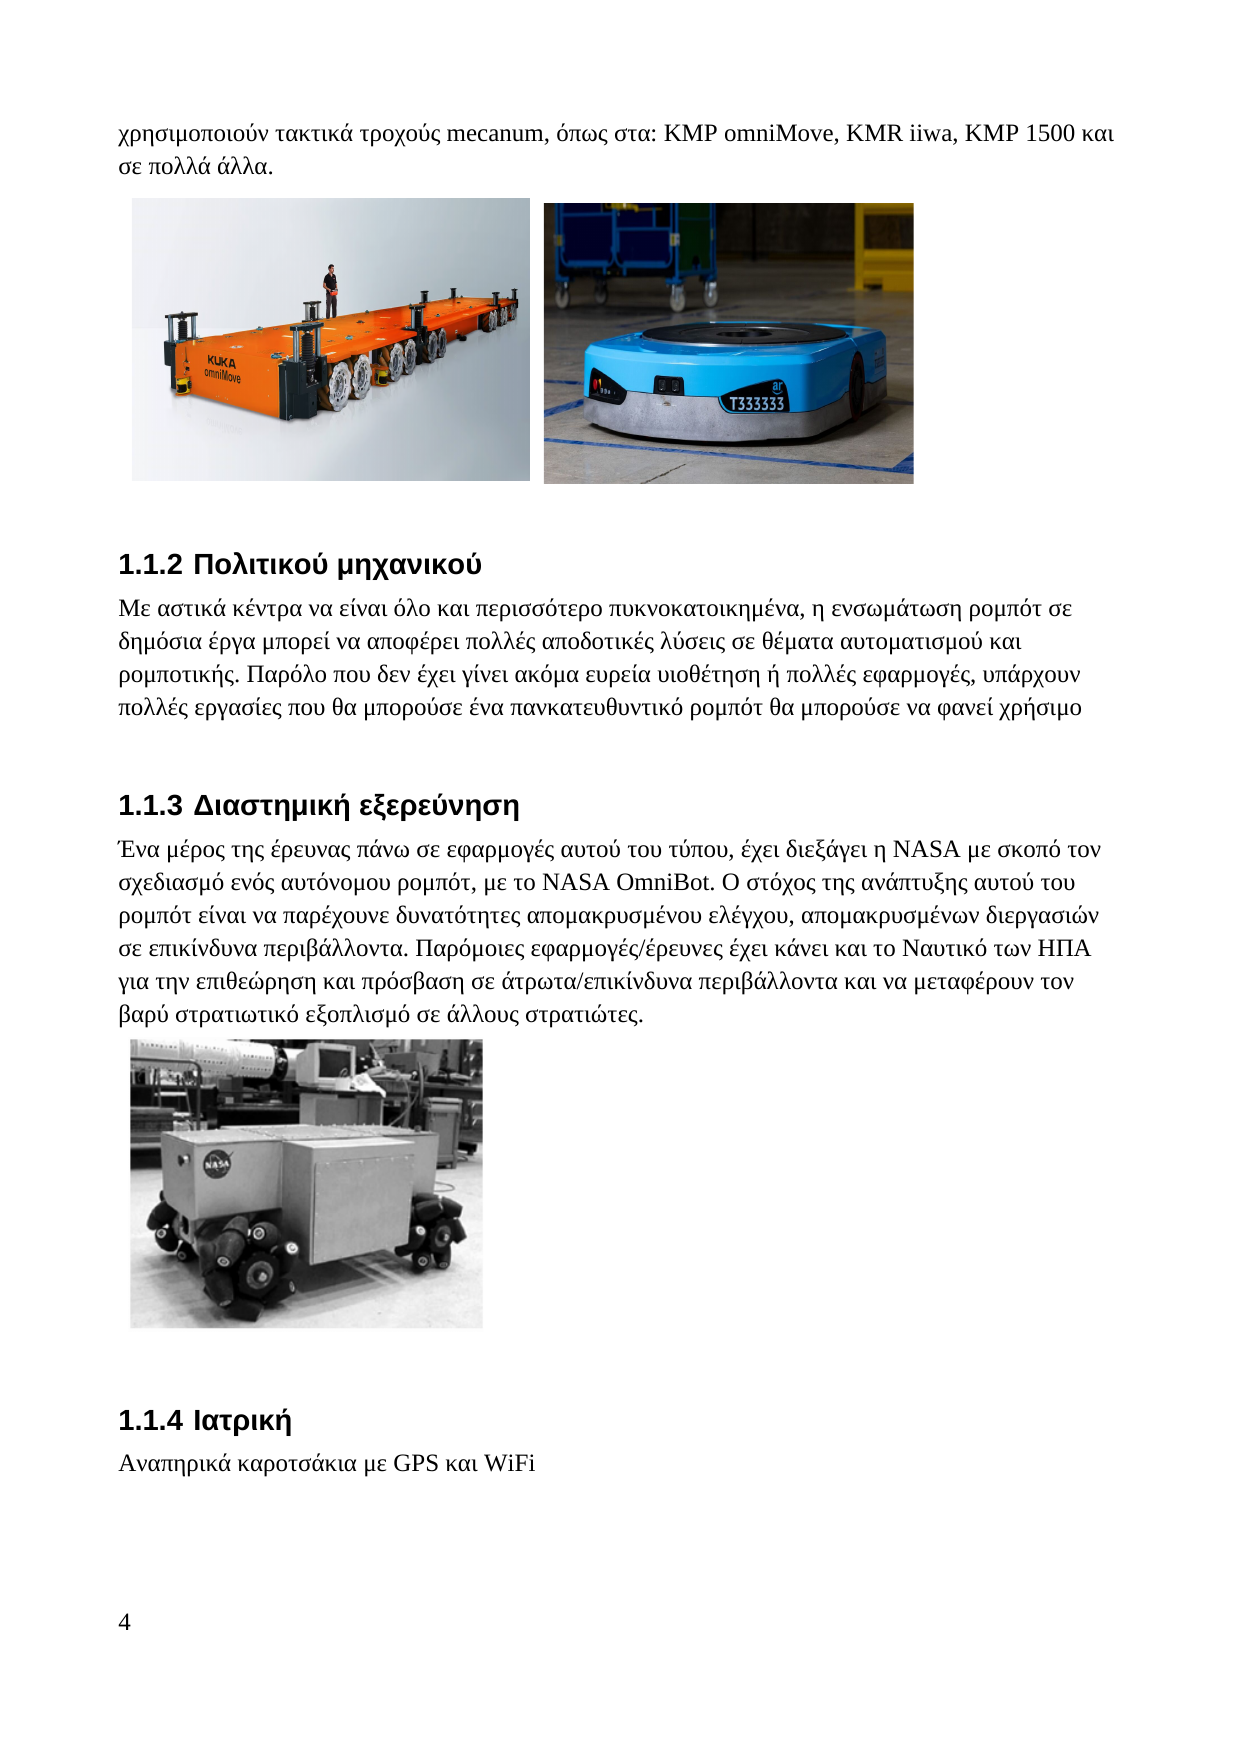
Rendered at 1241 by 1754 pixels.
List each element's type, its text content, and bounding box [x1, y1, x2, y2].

text Αναπηρικά καροτσάκια με GPS και WiFi [118, 1448, 1122, 1477]
picture [131, 198, 530, 481]
text Με αστικά κέντρα να είναι όλο και περισσότερο πυκνοκατοικημένα, η ενσωμάτωση ρομπότ σε δημόσια έργα μπορεί να αποφέρει πολλές αποδοτικές λύσεις σε θέματα αυτοματισμού και ρομποτικής. Παρόλο που δεν έχει γίνει ακόμα ευρεία υιοθέτηση ή πολλές εφαρμογές, υπάρχουν πολλές εργασίες που θα μπορούσε ένα πανκατευθυντικό ρομπότ θα μπορούσε να φανεί χρήσιμο [118, 593, 1122, 721]
subtitle Διαστημική εξερεύνηση [118, 788, 1122, 821]
subtitle Ιατρική [118, 1402, 1122, 1436]
text Ένα μέρος της έρευνας πάνω σε εφαρμογές αυτού του τύπου, έχει διεξάγει η NASA με σκοπό τον σχεδιασμό ενός αυτόνομου ρομπότ, με το NASA OmniBot. Ο στόχος της ανάπτυξης αυτού του ρομπότ είναι να παρέχουνε δυνατότητες απομακρυσμένου ελέγχου, απομακρυσμένων διεργασιών σε επικίνδυνα περιβάλλοντα. Παρόμοιες εφαρμογές/έρευνες έχει κάνει και το Ναυτικό των ΗΠΑ για την επιθεώρηση και πρόσβαση σε άτρωτα/επικίνδυνα περιβάλλοντα και να μεταφέρουν τον βαρύ στρατιωτικό εξοπλισμό σε άλλους στρατιώτες. [118, 834, 1122, 1027]
picture [543, 203, 914, 484]
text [118, 118, 1122, 180]
subtitle Πολιτικού μηχανικού [118, 547, 1122, 581]
picture [128, 1037, 484, 1332]
